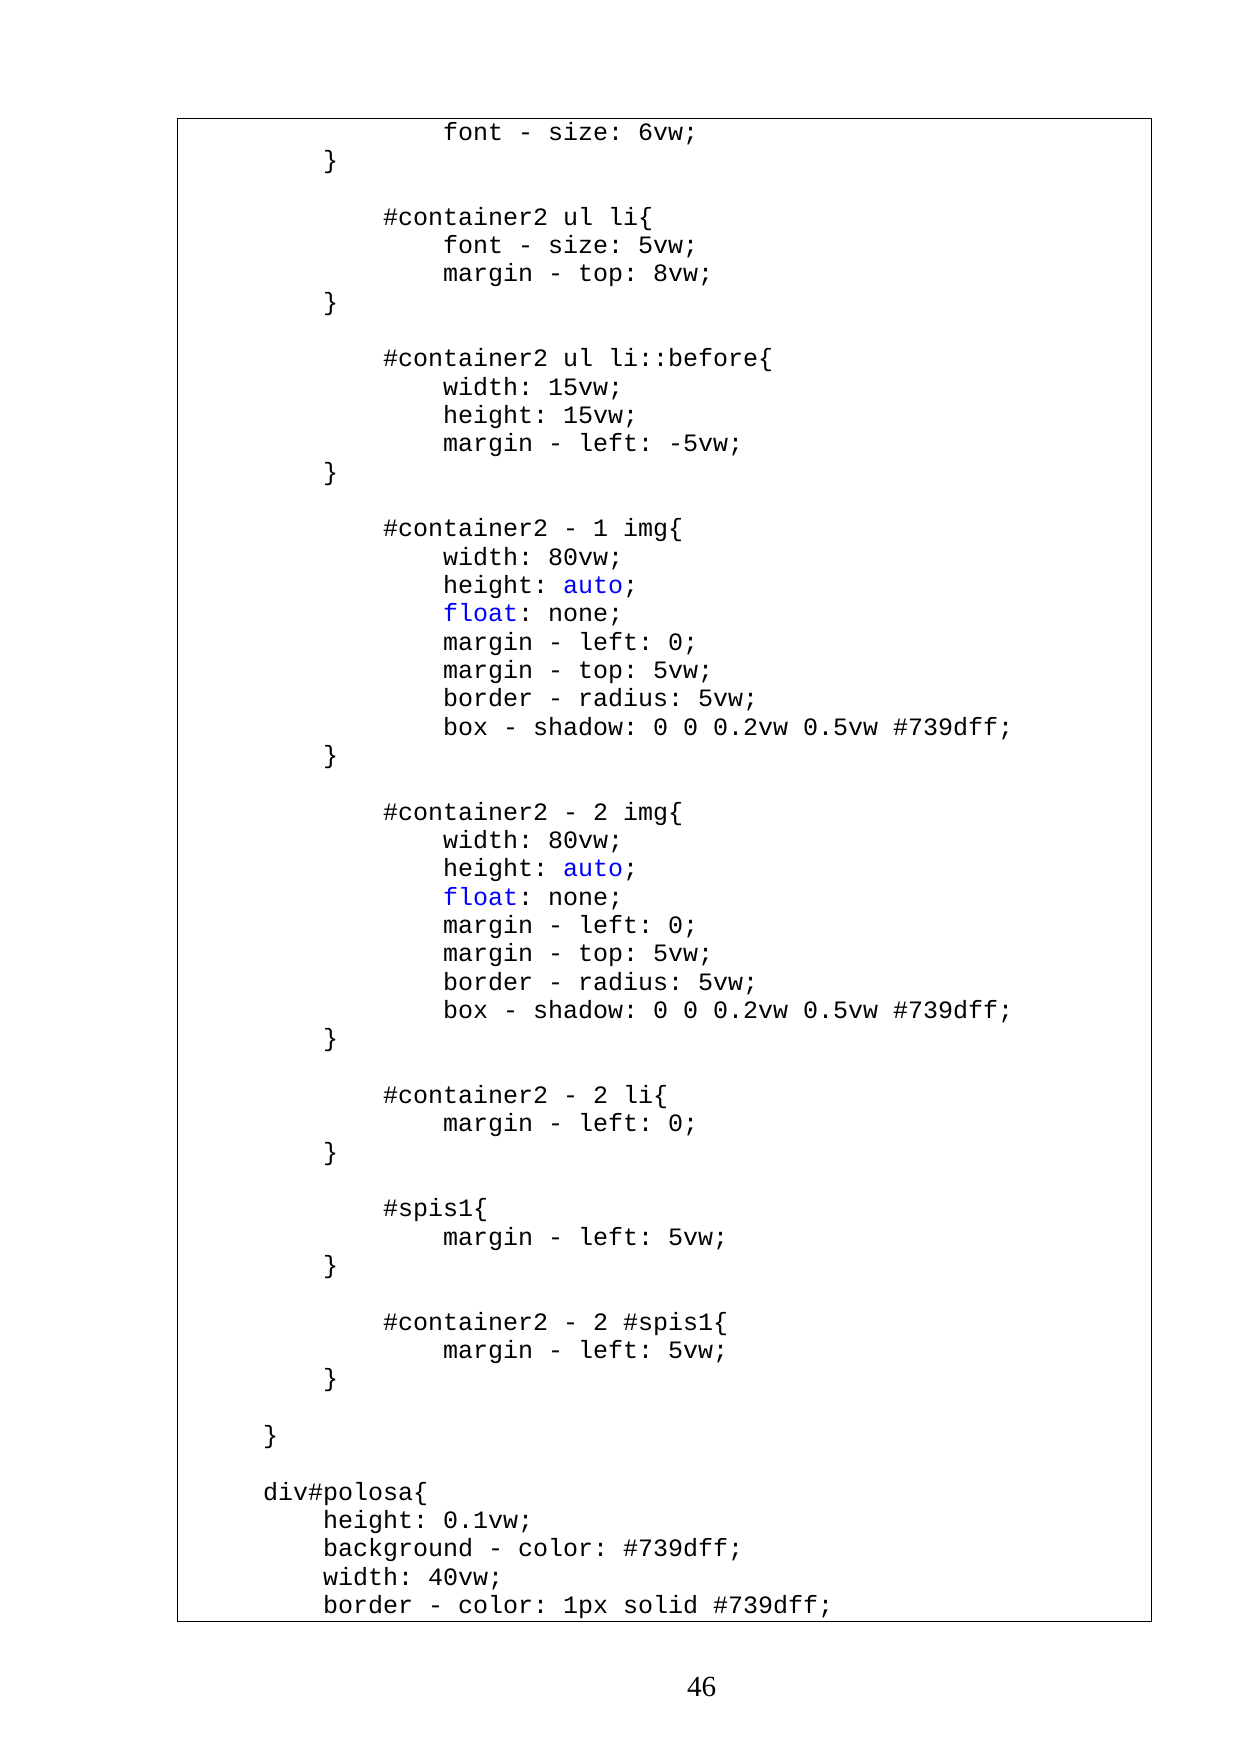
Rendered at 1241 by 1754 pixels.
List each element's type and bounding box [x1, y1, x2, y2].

table_header [178, 119, 1151, 1621]
